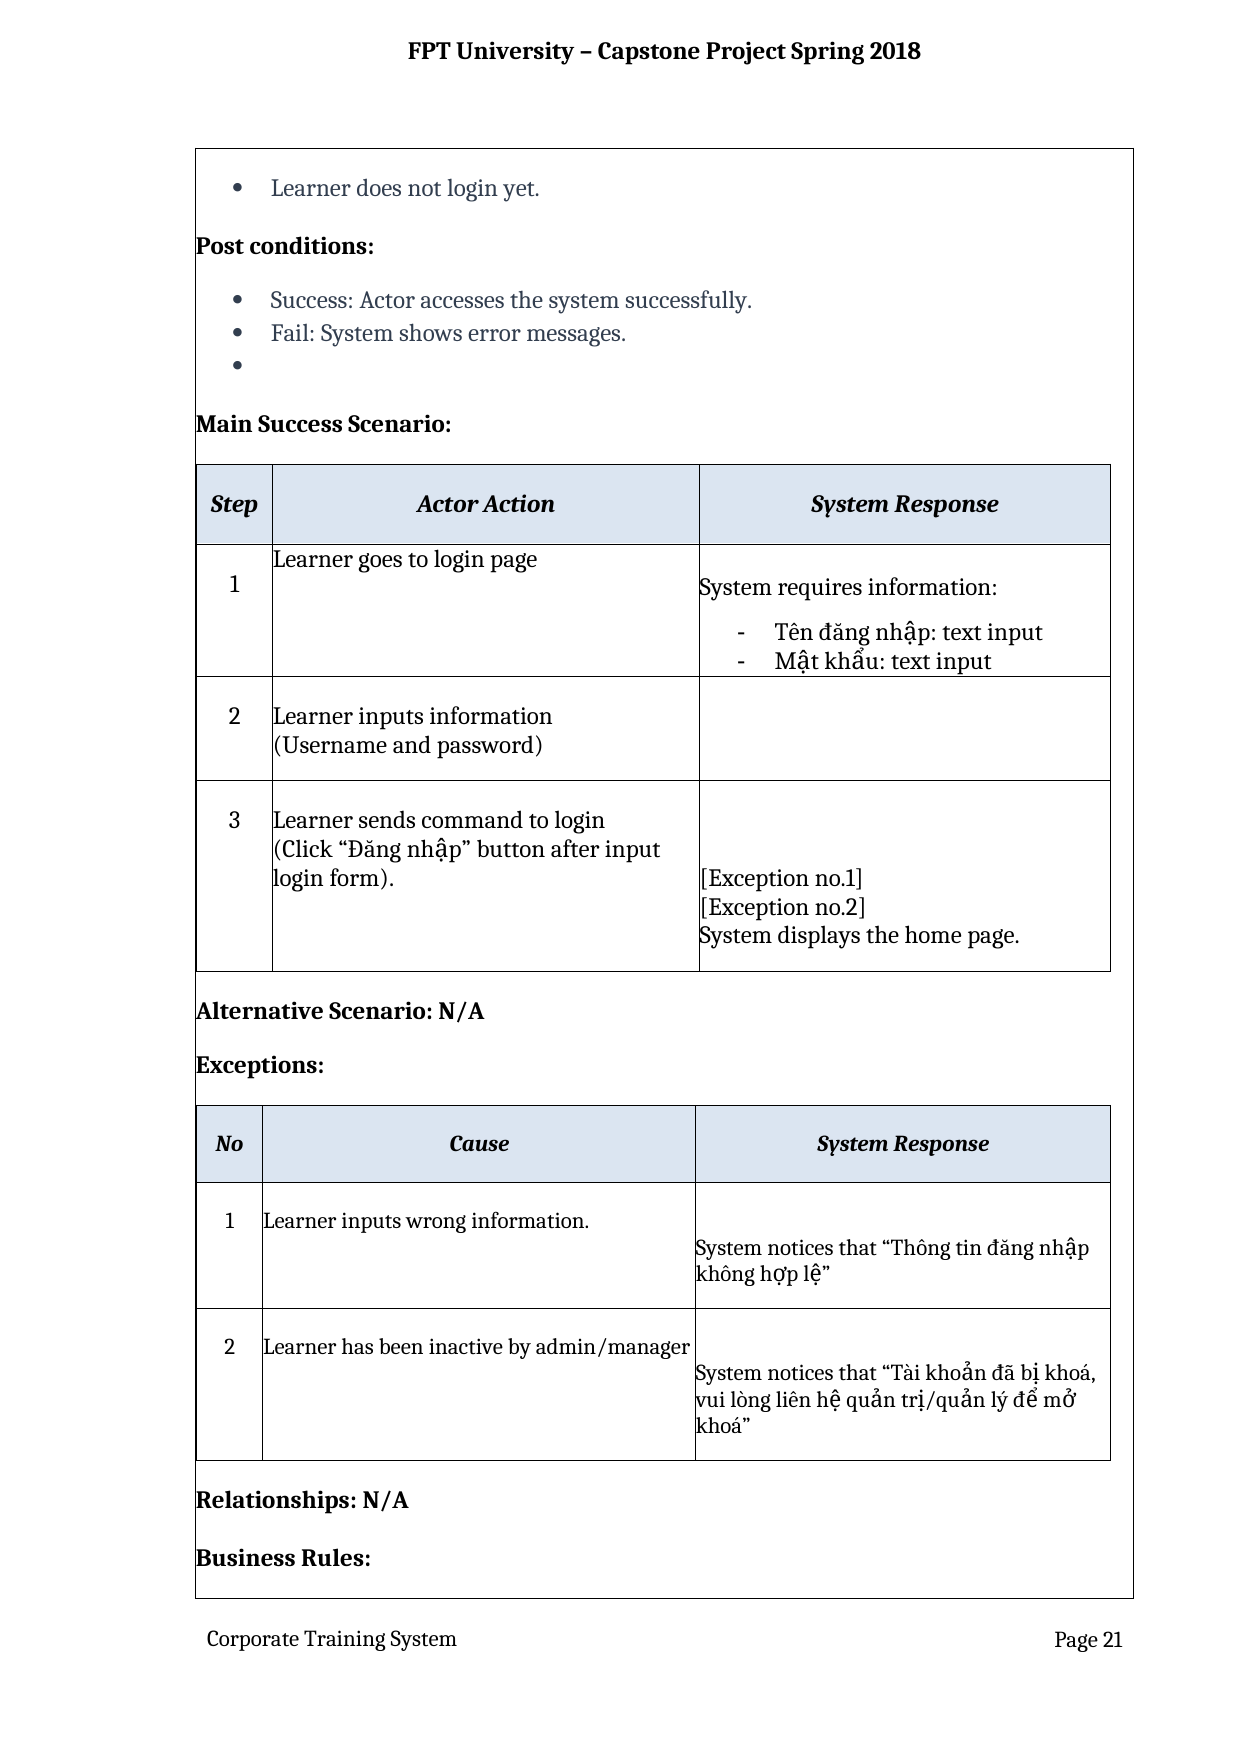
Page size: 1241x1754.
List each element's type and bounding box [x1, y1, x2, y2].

table_cell [196, 149, 1133, 1598]
